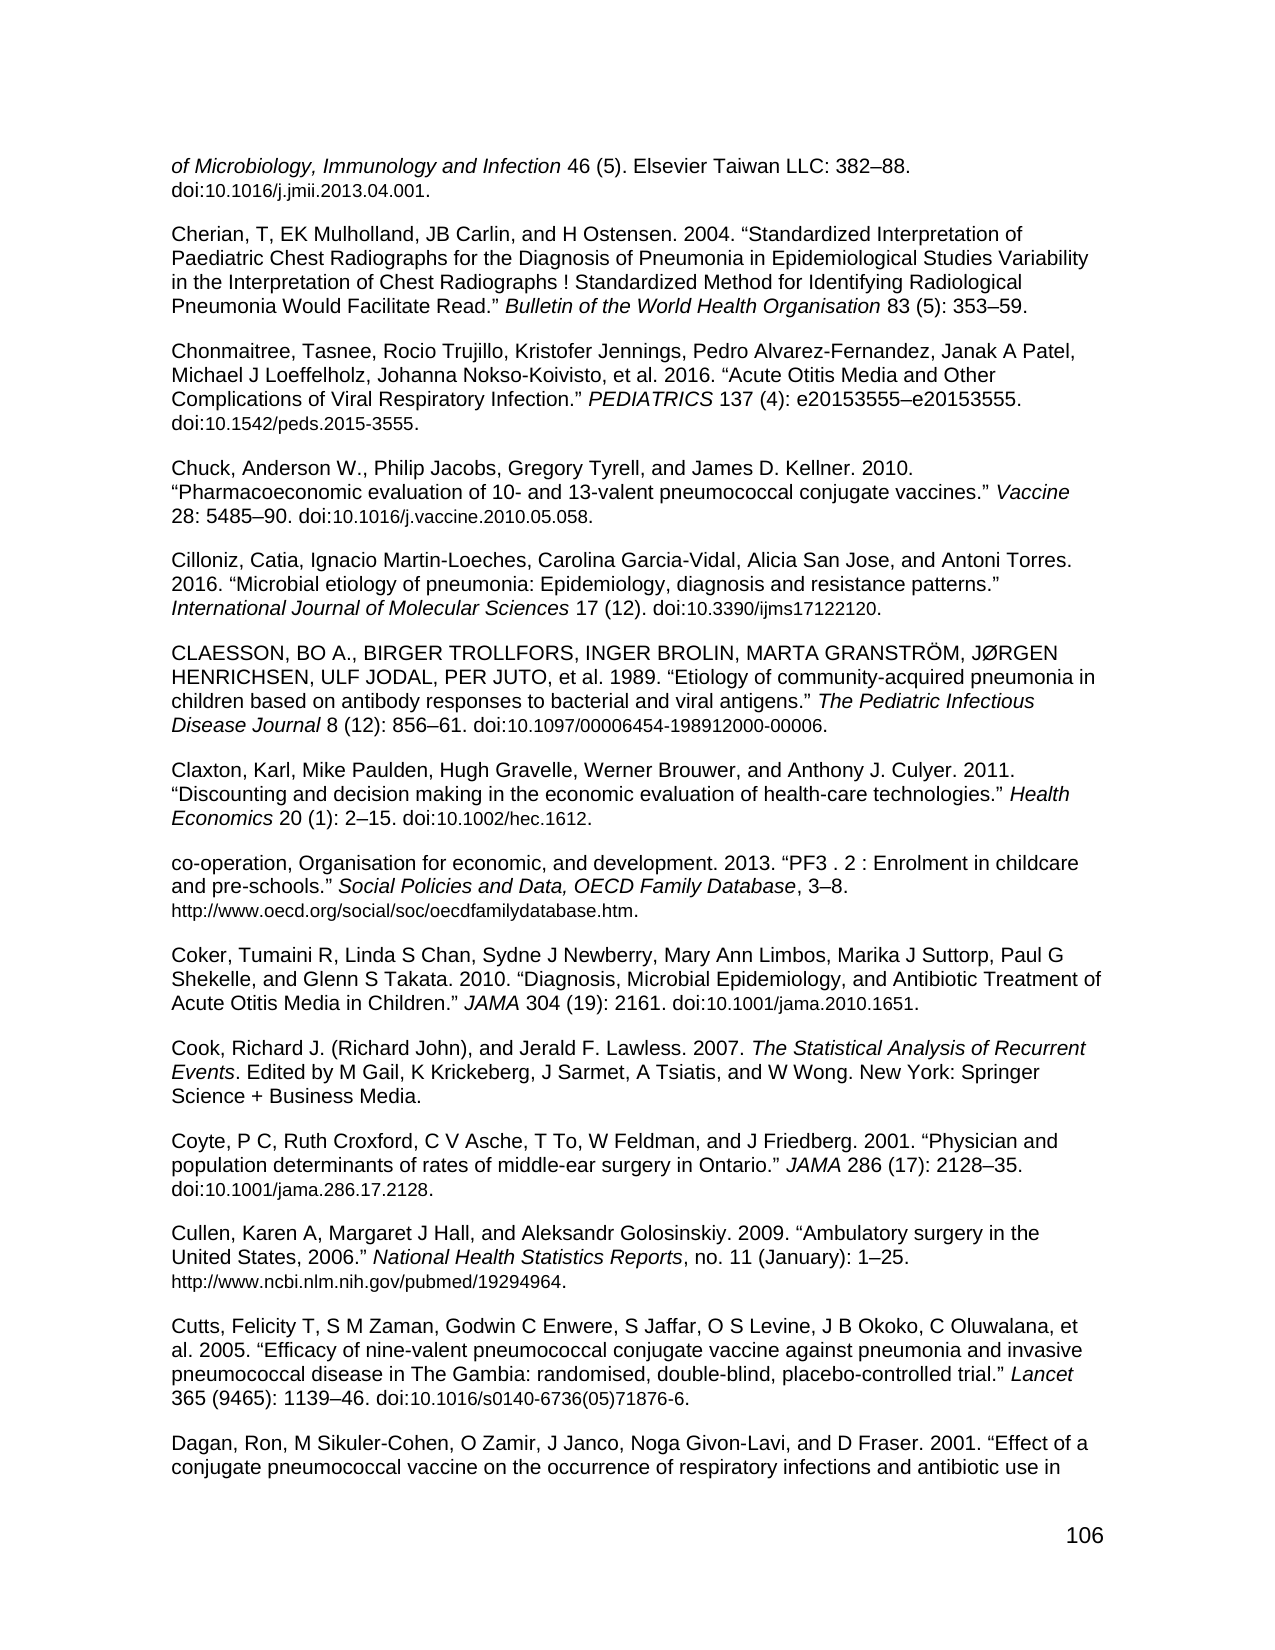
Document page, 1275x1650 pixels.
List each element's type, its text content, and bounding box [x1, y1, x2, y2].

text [171, 153, 1104, 201]
text Coker, Tumaini R, Linda S Chan, Sydne J Newberry, Mary Ann Limbos, Marika J Suttorp, Paul G Shekelle, and Glenn S Takata. 2010. “Diagnosis, Microbial Epidemiology, and Antibiotic Treatment of Acute Otitis Media in Children.” JAMA 304 (19): 2161. doi:10.1001/jama.2010.1651. [171, 943, 1104, 1015]
text Coyte, P C, Ruth Croxford, C V Asche, T To, W Feldman, and J Friedberg. 2001. “Physician and population determinants of rates of middle-ear surgery in Ontario.” JAMA 286 (17): 2128–35. doi:10.1001/jama.286.17.2128. [171, 1128, 1104, 1200]
text Cilloniz, Catia, Ignacio Martin-Loeches, Carolina Garcia-Vidal, Alicia San Jose, and Antoni Torres. 2016. “Microbial etiology of pneumonia: Epidemiology, diagnosis and resistance patterns.” International Journal of Molecular Sciences 17 (12). doi:10.3390/ijms17122120. [171, 548, 1104, 620]
text co-operation, Organisation for economic, and development. 2013. “PF3 . 2 : Enrolment in childcare and pre-schools.” Social Policies and Data, OECD Family Database, 3–8. http://www.oecd.org/social/soc/oecdfamilydatabase.htm. [171, 850, 1104, 922]
text Cook, Richard J. (Richard John), and Jerald F. Lawless. 2007. The Statistical Analysis of Recurrent Events. Edited by M Gail, K Krickeberg, J Sarmet, A Tsiatis, and W Wong. New York: Springer Science + Business Media. [171, 1036, 1104, 1108]
text Chuck, Anderson W., Philip Jacobs, Gregory Tyrell, and James D. Kellner. 2010. “Pharmacoeconomic evaluation of 10- and 13-valent pneumococcal conjugate vaccines.” Vaccine 28: 5485–90. doi:10.1016/j.vaccine.2010.05.058. [171, 456, 1104, 527]
text CLAESSON, BO A., BIRGER TROLLFORS, INGER BROLIN, MARTA GRANSTRÖM, JØRGEN HENRICHSEN, ULF JODAL, PER JUTO, et al. 1989. “Etiology of community-acquired pneumonia in children based on antibody responses to bacterial and viral antigens.” The Pediatric Infectious Disease Journal 8 (12): 856–61. doi:10.1097/00006454-198912000-00006. [171, 641, 1104, 737]
text Claxton, Karl, Mike Paulden, Hugh Gravelle, Werner Brouwer, and Anthony J. Culyer. 2011. “Discounting and decision making in the economic evaluation of health-care technologies.” Health Economics 20 (1): 2–15. doi:10.1002/hec.1612. [171, 758, 1104, 829]
text Cullen, Karen A, Margaret J Hall, and Aleksandr Golosinskiy. 2009. “Ambulatory surgery in the United States, 2006.” National Health Statistics Reports, no. 11 (January): 1–25. http://www.ncbi.nlm.nih.gov/pubmed/19294964. [171, 1221, 1104, 1293]
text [171, 1431, 1104, 1478]
text Cherian, T, EK Mulholland, JB Carlin, and H Ostensen. 2004. “Standardized Interpretation of Paediatric Chest Radiographs for the Diagnosis of Pneumonia in Epidemiological Studies Variability in the Interpretation of Chest Radiographs ! Standardized Method for Identifying Radiological Pneumonia Would Facilitate Read.” Bulletin of the World Health Organisation 83 (5): 353–59. [171, 222, 1104, 318]
text Chonmaitree, Tasnee, Rocio Trujillo, Kristofer Jennings, Pedro Alvarez-Fernandez, Janak A Patel, Michael J Loeffelholz, Johanna Nokso-Koivisto, et al. 2016. “Acute Otitis Media and Other Complications of Viral Respiratory Infection.” PEDIATRICS 137 (4): e20153555–e20153555. doi:10.1542/peds.2015-3555. [171, 339, 1104, 435]
text Cutts, Felicity T, S M Zaman, Godwin C Enwere, S Jaffar, O S Levine, J B Okoko, C Oluwalana, et al. 2005. “Efficacy of nine-valent pneumococcal conjugate vaccine against pneumonia and invasive pneumococcal disease in The Gambia: randomised, double-blind, placebo-controlled trial.” Lancet 365 (9465): 1139–46. doi:10.1016/s0140-6736(05)71876-6. [171, 1314, 1104, 1410]
